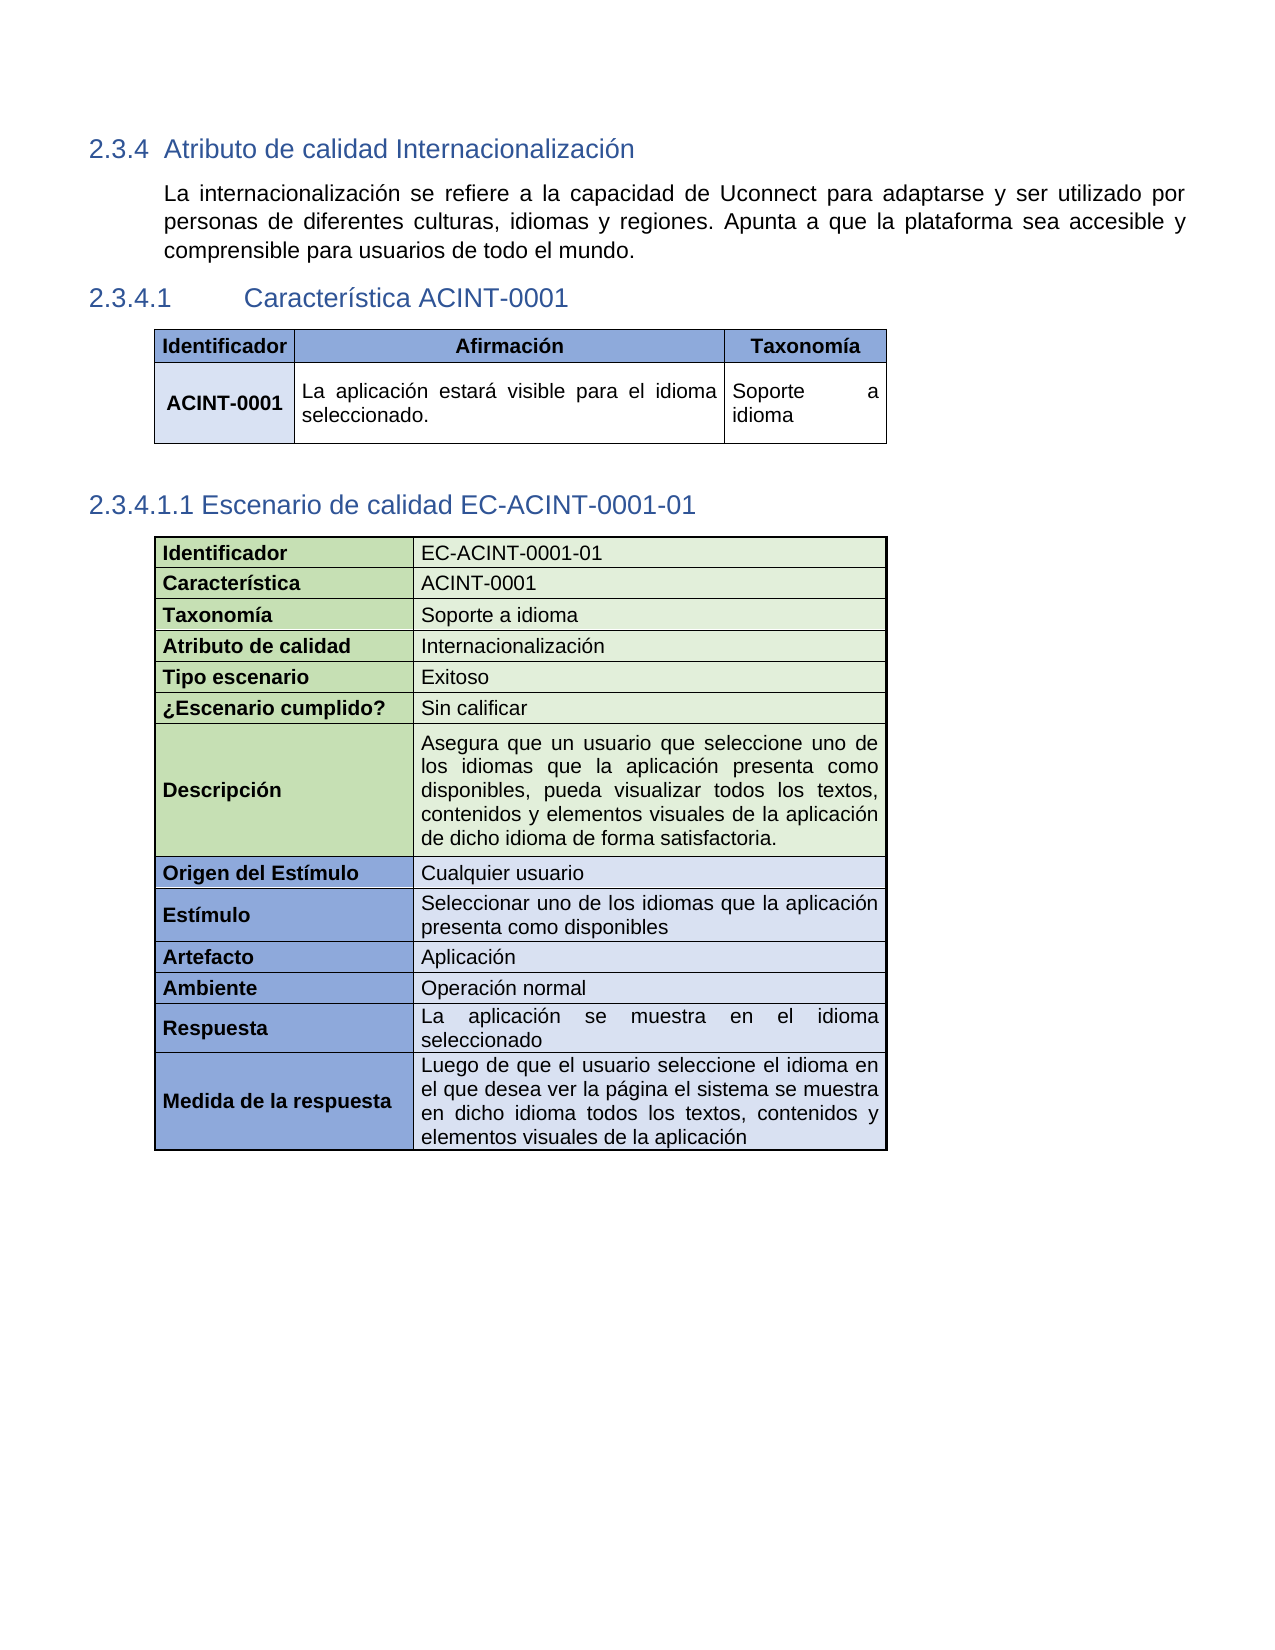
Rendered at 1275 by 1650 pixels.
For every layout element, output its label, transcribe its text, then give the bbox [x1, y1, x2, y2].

table_cell Característica [156, 568, 413, 598]
table_cell La aplicación se muestra en el idioma seleccionado [414, 1004, 885, 1052]
table_cell Tipo escenario [156, 662, 413, 692]
table_cell Estímulo [156, 889, 413, 941]
table_cell Asegura que un usuario que seleccione uno de los idiomas que la aplicación presenta como disponibles, pueda visualizar todos los textos, contenidos y elementos visuales de la aplicación de dicho idioma de forma satisfactoria. [414, 724, 885, 856]
table_header Identificador [156, 538, 413, 567]
table_cell Soporte a idioma [414, 599, 885, 629]
list La internacionalización se refiere a la capacidad de Uconnect para adaptarse y ser utilizado por personas de diferentes culturas, idiomas y regiones. Apunta a que la plataforma sea accesible y comprensible para usuarios de todo el mundo. [164, 180, 1186, 263]
table_header Afirmación [295, 330, 724, 362]
table_cell Operación normal [414, 973, 885, 1003]
table_cell ACINT-0001 [155, 363, 294, 443]
table_cell Exitoso [414, 662, 885, 692]
table_cell Origen del Estímulo [156, 857, 413, 887]
table_header Taxonomía [725, 330, 886, 362]
table_cell Descripción [156, 724, 413, 856]
table_cell La aplicación estará visible para el idioma seleccionado. [295, 363, 724, 443]
table_cell Internacionalización [414, 631, 885, 661]
table_cell Soporte a idioma [725, 363, 886, 443]
table_cell Respuesta [156, 1004, 413, 1052]
table_cell Sin calificar [414, 693, 885, 723]
table_cell Cualquier usuario [414, 857, 885, 887]
table_cell Ambiente [156, 973, 413, 1003]
table_cell Luego de que el usuario seleccione el idioma en el que desea ver la página el sistema se muestra en dicho idioma todos los textos, contenidos y elementos visuales de la aplicación [414, 1053, 885, 1149]
subtitle Escenario de calidad EC-ACINT-0001-01 [89, 489, 1186, 520]
subtitle Característica ACINT-0001 [89, 282, 1186, 313]
table_cell Artefacto [156, 942, 413, 972]
table_cell ACINT-0001 [414, 568, 885, 598]
table_cell Taxonomía [156, 599, 413, 629]
table_header Identificador [155, 330, 294, 362]
table_cell ¿Escenario cumplido? [156, 693, 413, 723]
table_cell Atributo de calidad [156, 631, 413, 661]
subtitle Atributo de calidad Internacionalización [89, 133, 1186, 164]
table_cell Aplicación [414, 942, 885, 972]
table_header EC-ACINT-0001-01 [414, 538, 885, 567]
table_cell Seleccionar uno de los idiomas que la aplicación presenta como disponibles [414, 889, 885, 941]
table_cell Medida de la respuesta [156, 1053, 413, 1149]
